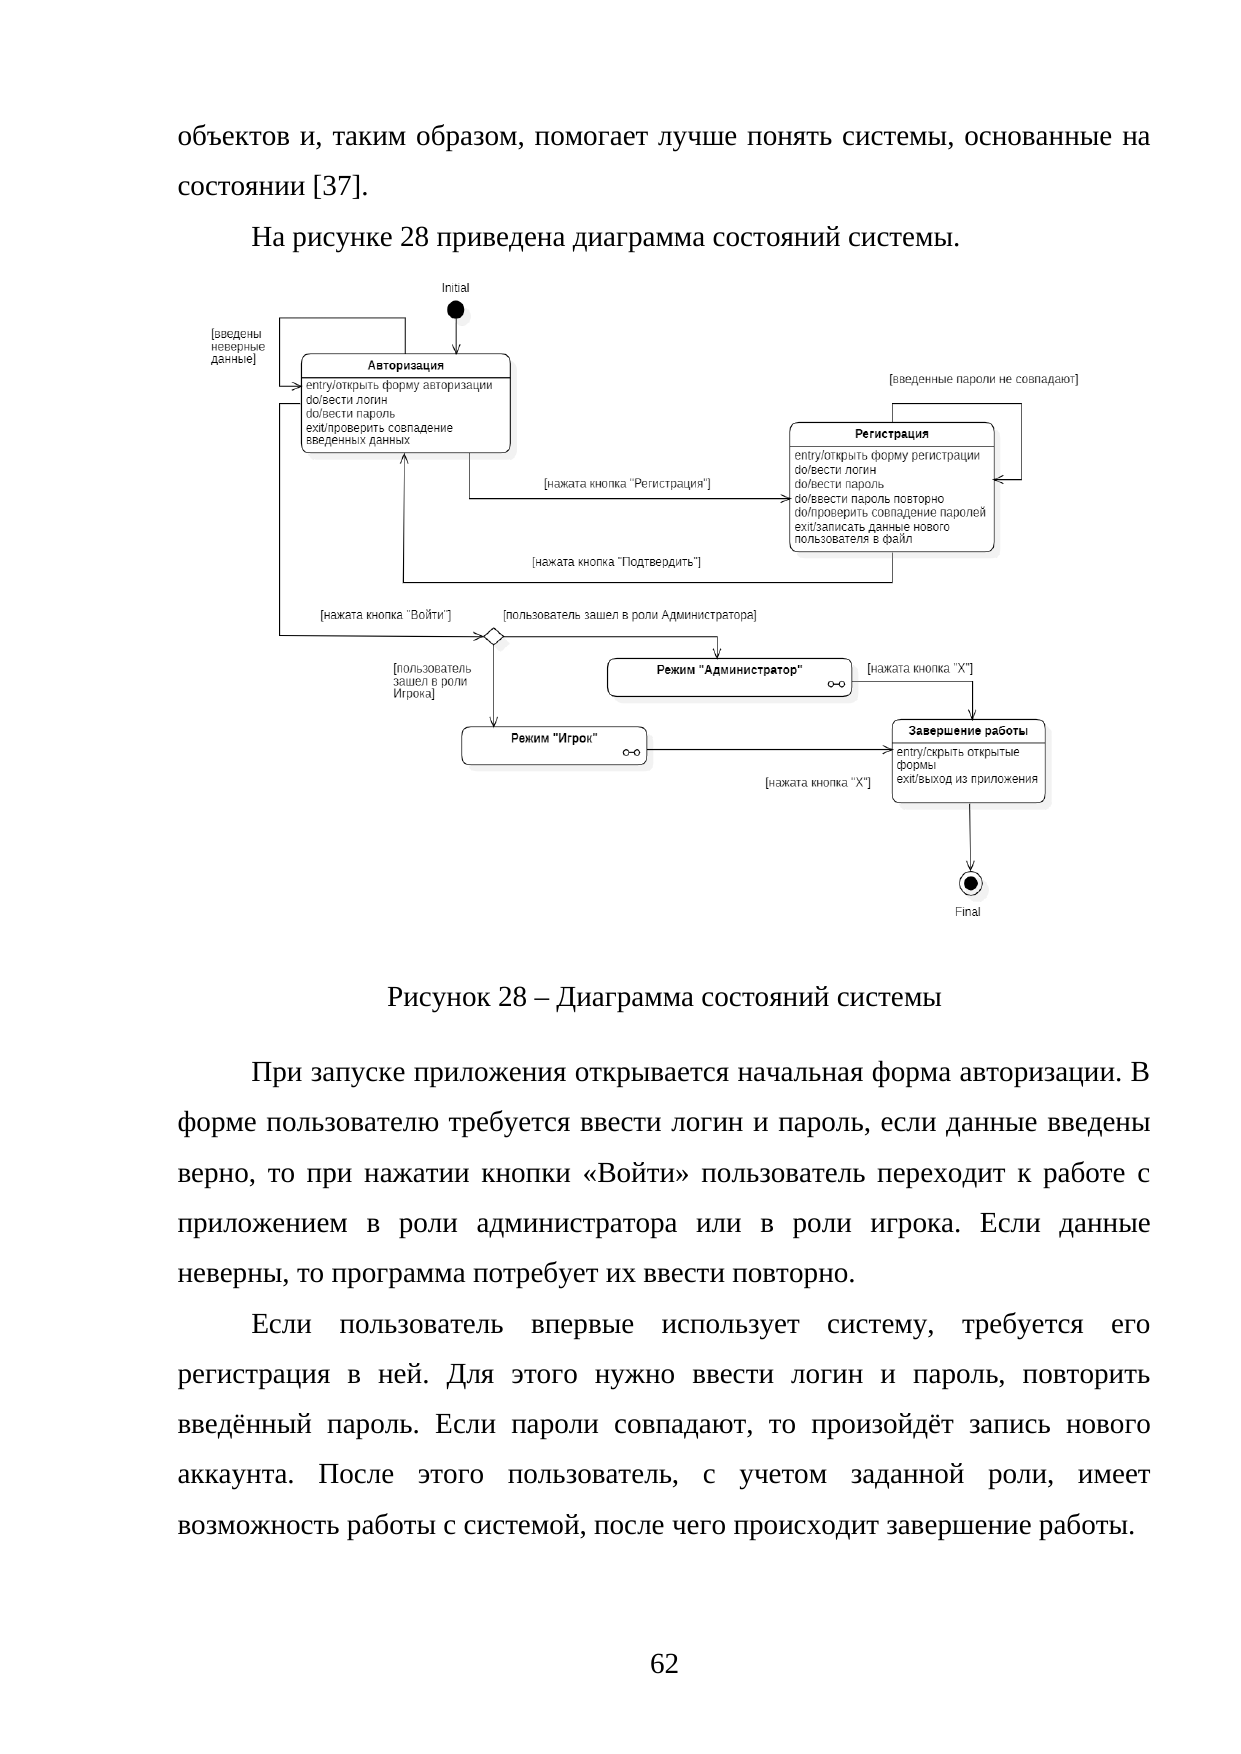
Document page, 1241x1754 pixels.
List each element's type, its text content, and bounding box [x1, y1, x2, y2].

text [177, 118, 1152, 202]
picture [197, 269, 1132, 962]
text При запуске приложения открывается начальная форма авторизации. В форме пользователю требуется ввести логин и пароль, если данные введены верно, то при нажатии кнопки «Войти» пользователь переходит к работе с приложением в роли администратора или в роли игрока. Если данные неверны, то программа потребует их ввести повторно. [177, 1054, 1152, 1289]
text Если пользователь впервые использует систему, требуется его регистрация в ней. Для этого нужно ввести логин и пароль, повторить введённый пароль. Если пароли совпадают, то произойдёт запись нового аккаунта. После этого пользователь, с учетом заданной роли, имеет возможность работы с системой, после чего происходит завершение работы. [177, 1306, 1152, 1541]
text На рисунке 28 приведена диаграмма состояний системы. [177, 219, 1152, 252]
